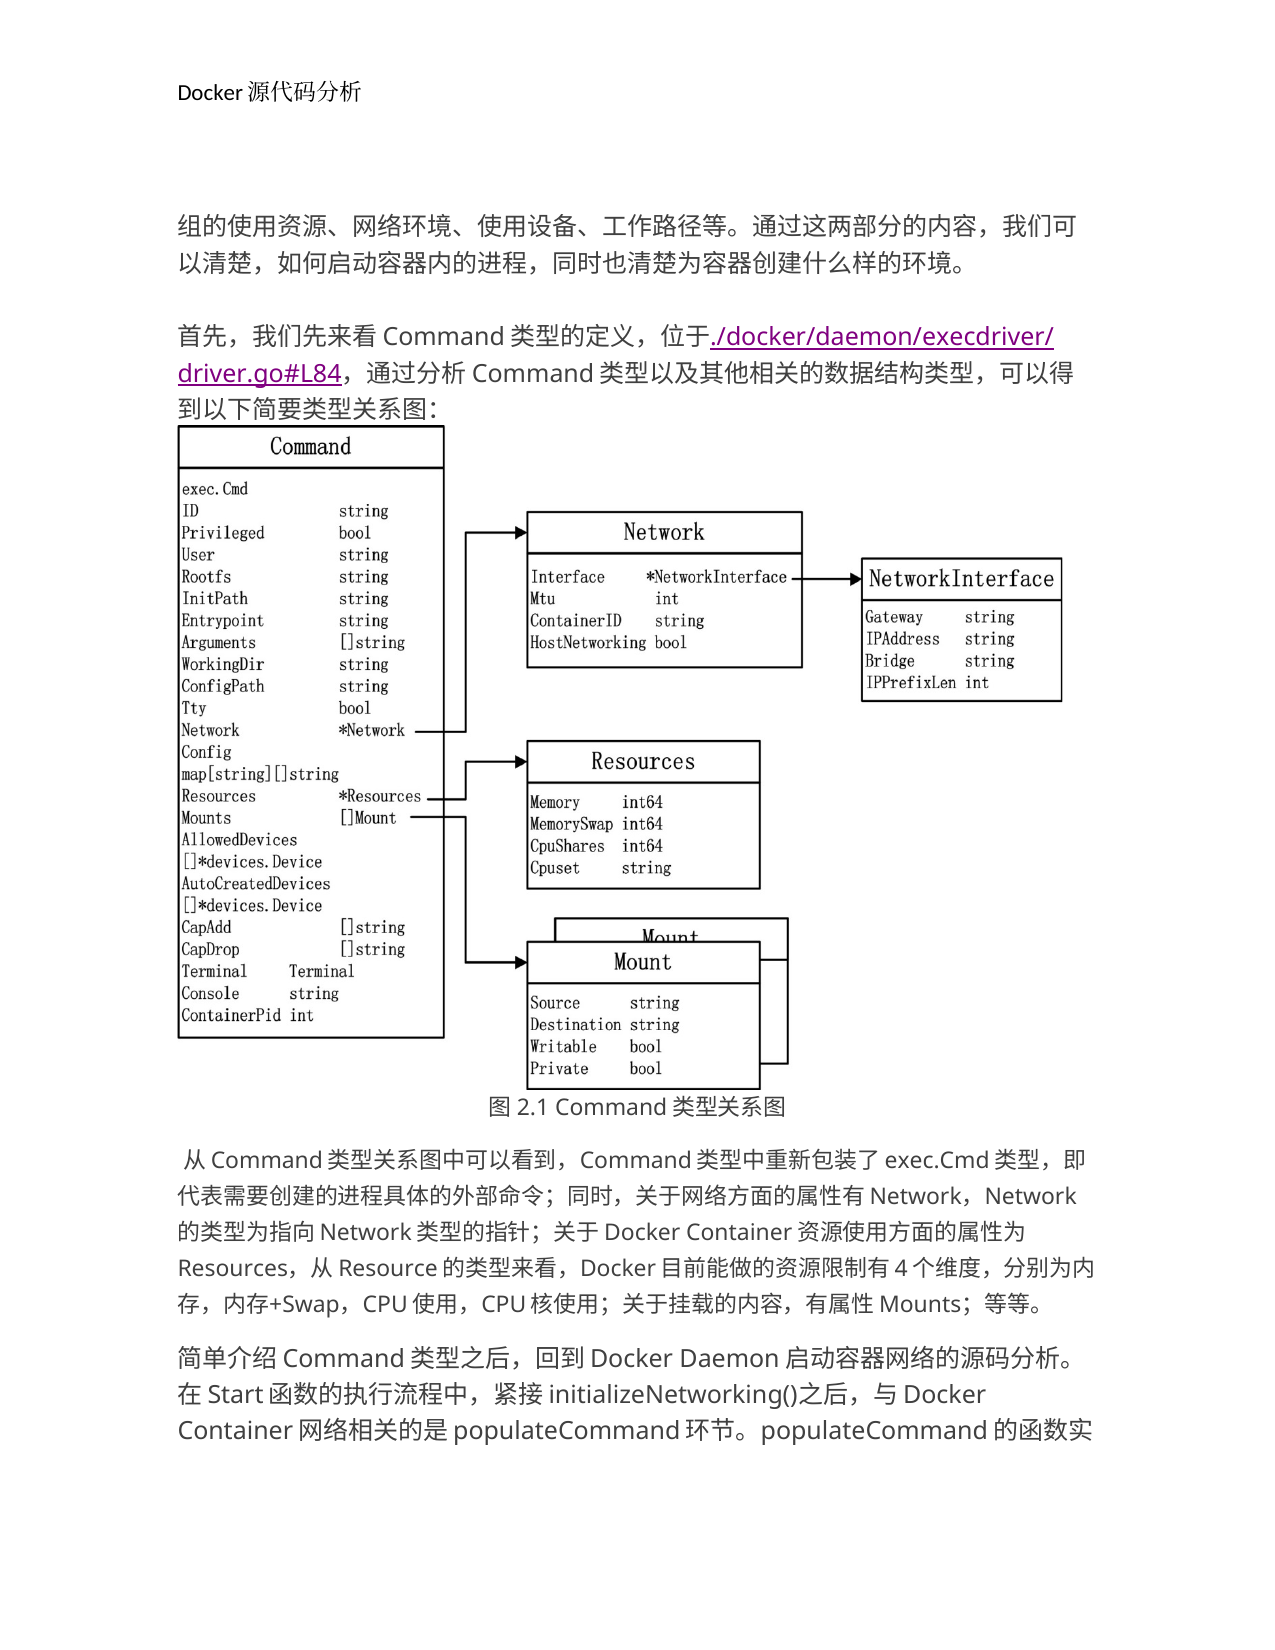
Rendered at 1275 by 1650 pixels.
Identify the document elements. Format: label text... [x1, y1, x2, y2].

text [177, 207, 1098, 279]
picture [177, 425, 1063, 1090]
text 图 2.1 Command类型关系图 [177, 1089, 1098, 1122]
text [177, 1338, 1098, 1447]
text 从Command类型关系图中可以看到，Command类型中重新包装了exec.Cmd类型，即代表需要创建的进程具体的外部命令；同时，关于网络方面的属性有Network，Network的类型为指向Network类型的指针；关于Docker Container资源使用方面的属性为Resources，从Resource的类型来看，Docker目前能做的资源限制有4个维度，分别为内存，内存+Swap，CPU使用，CPU核使用；关于挂载的内容，有属性Mounts；等等。 [177, 1142, 1098, 1319]
